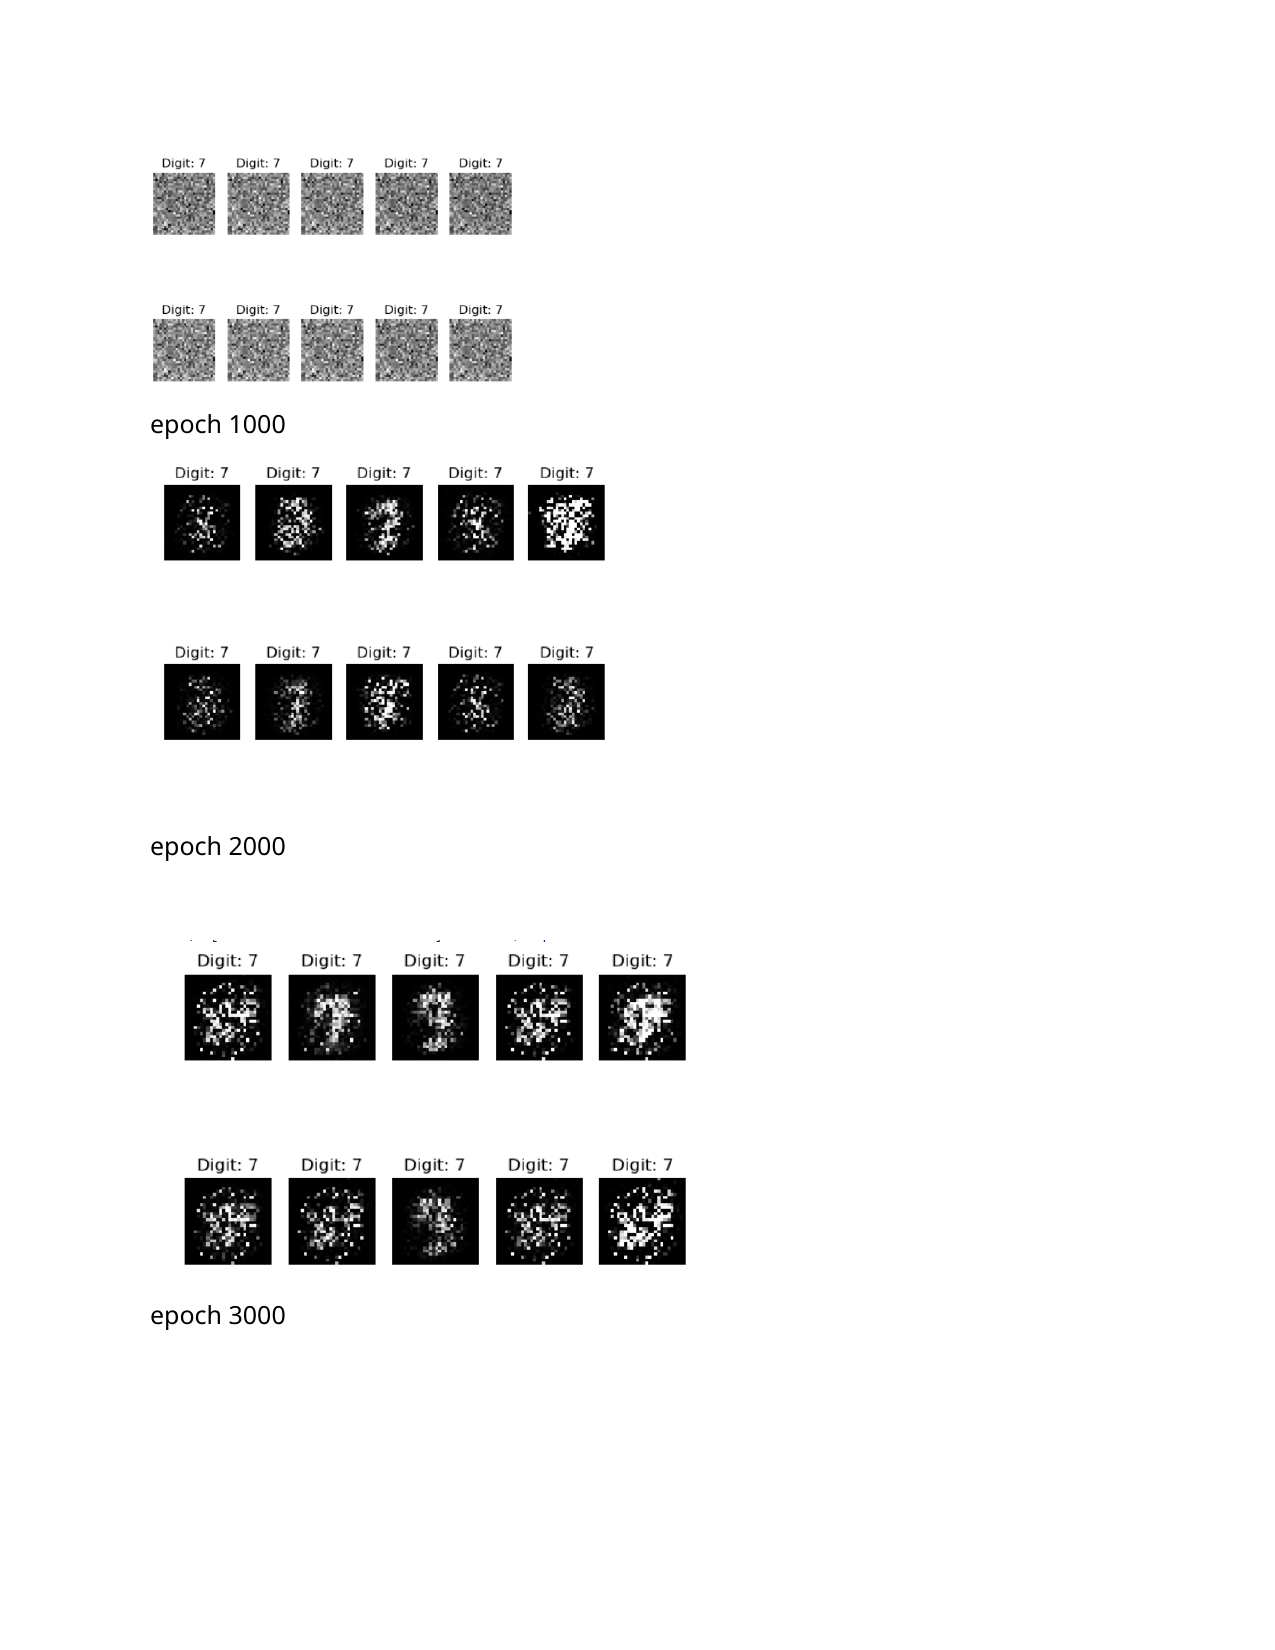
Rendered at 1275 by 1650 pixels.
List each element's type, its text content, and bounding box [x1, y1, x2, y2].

text epoch 1000 [150, 407, 1125, 441]
text epoch 3000 [150, 1298, 1125, 1332]
picture [150, 462, 640, 751]
text epoch 2000 [150, 829, 1125, 863]
picture [150, 150, 548, 385]
picture [150, 940, 784, 1277]
